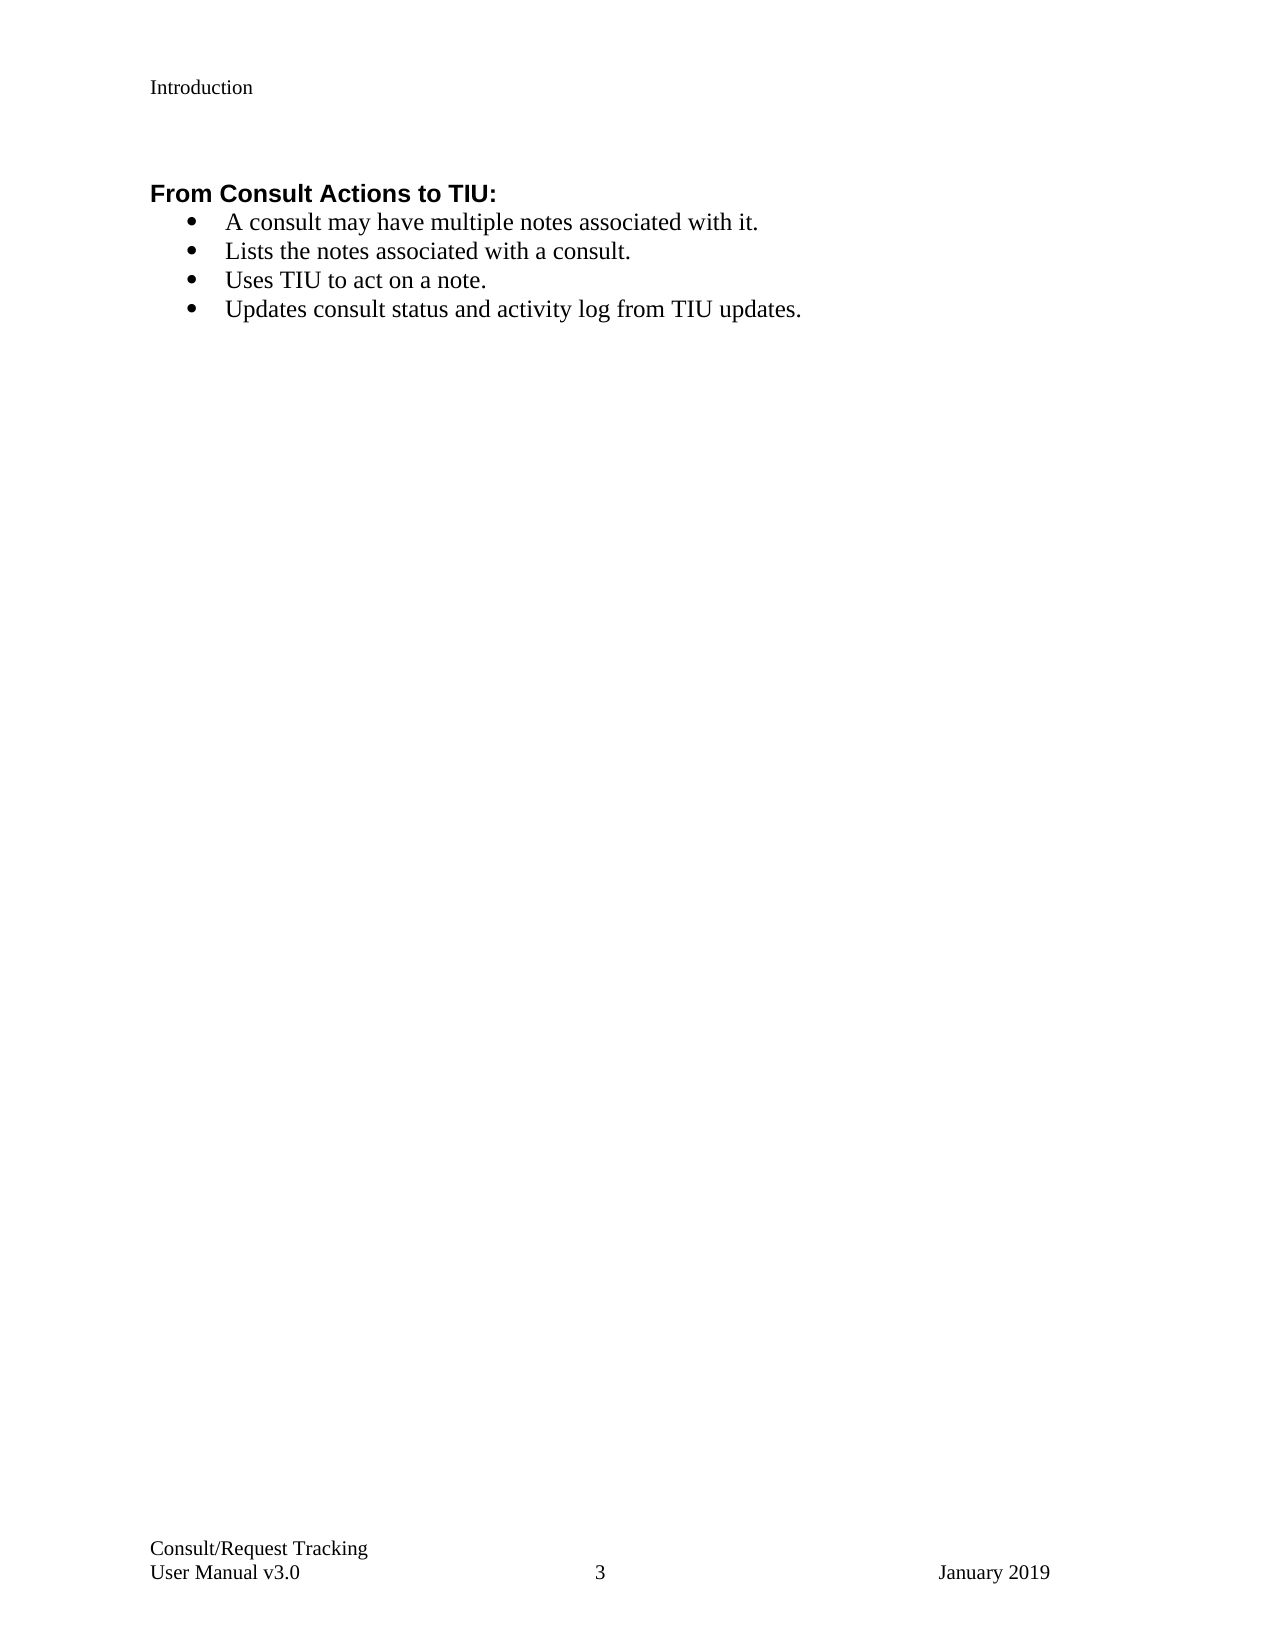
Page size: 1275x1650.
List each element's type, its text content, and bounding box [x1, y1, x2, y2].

subtitle From Consult Actions to TIU: [150, 179, 1125, 207]
list A consult may have multiple notes associated with it. [187, 207, 1125, 236]
list Uses TIU to act on a note. [187, 265, 1125, 294]
list Lists the notes associated with a consult. [187, 236, 1125, 265]
list Updates consult status and activity log from TIU updates. [187, 294, 1125, 322]
